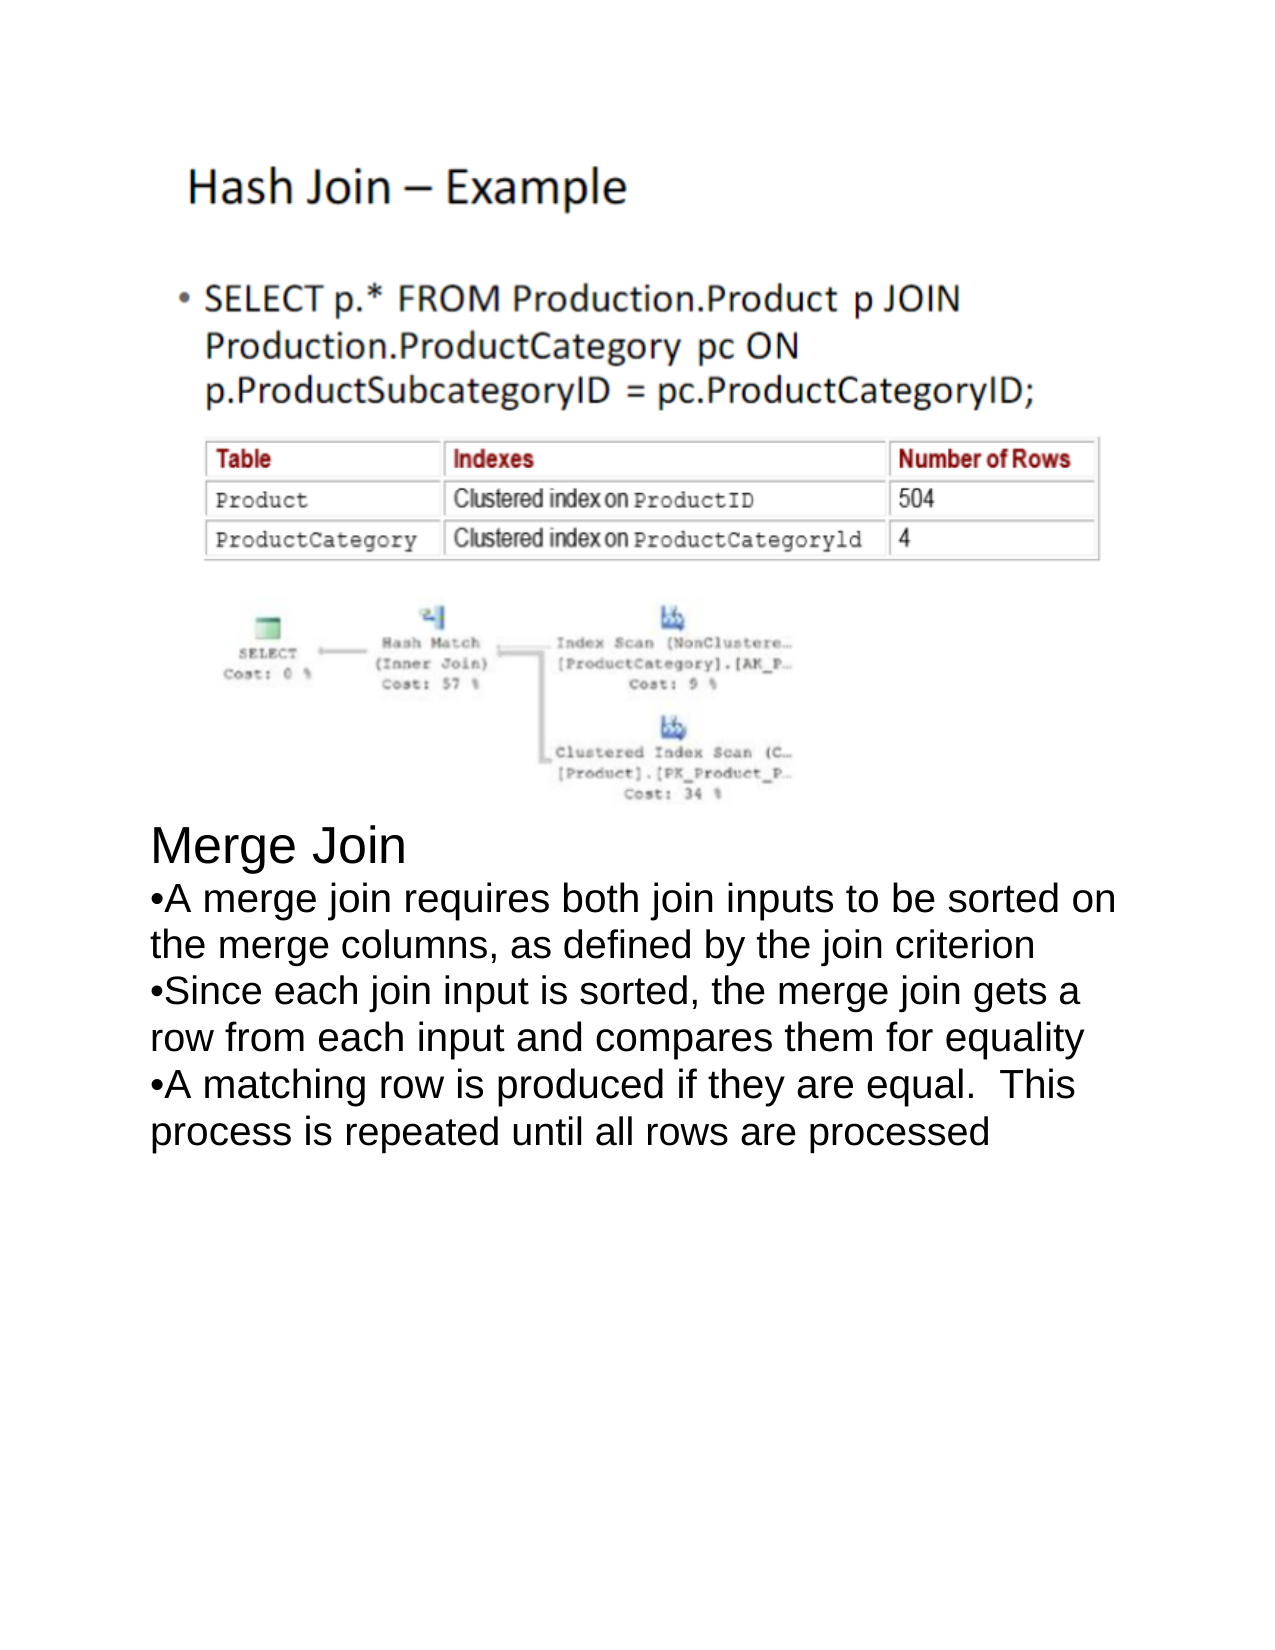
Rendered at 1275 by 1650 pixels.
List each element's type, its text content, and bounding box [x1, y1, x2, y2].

picture [150, 150, 1125, 815]
text •A matching row is produced if they are equal. This process is repeated until all rows are processed [150, 1060, 1125, 1153]
text Merge Join [150, 815, 1125, 874]
text •A merge join requires both join inputs to be sorted on the merge columns, as defined by the join criterion [150, 874, 1125, 968]
text •Since each join input is sorted, the merge join gets a row from each input and compares them for equality [150, 968, 1125, 1060]
